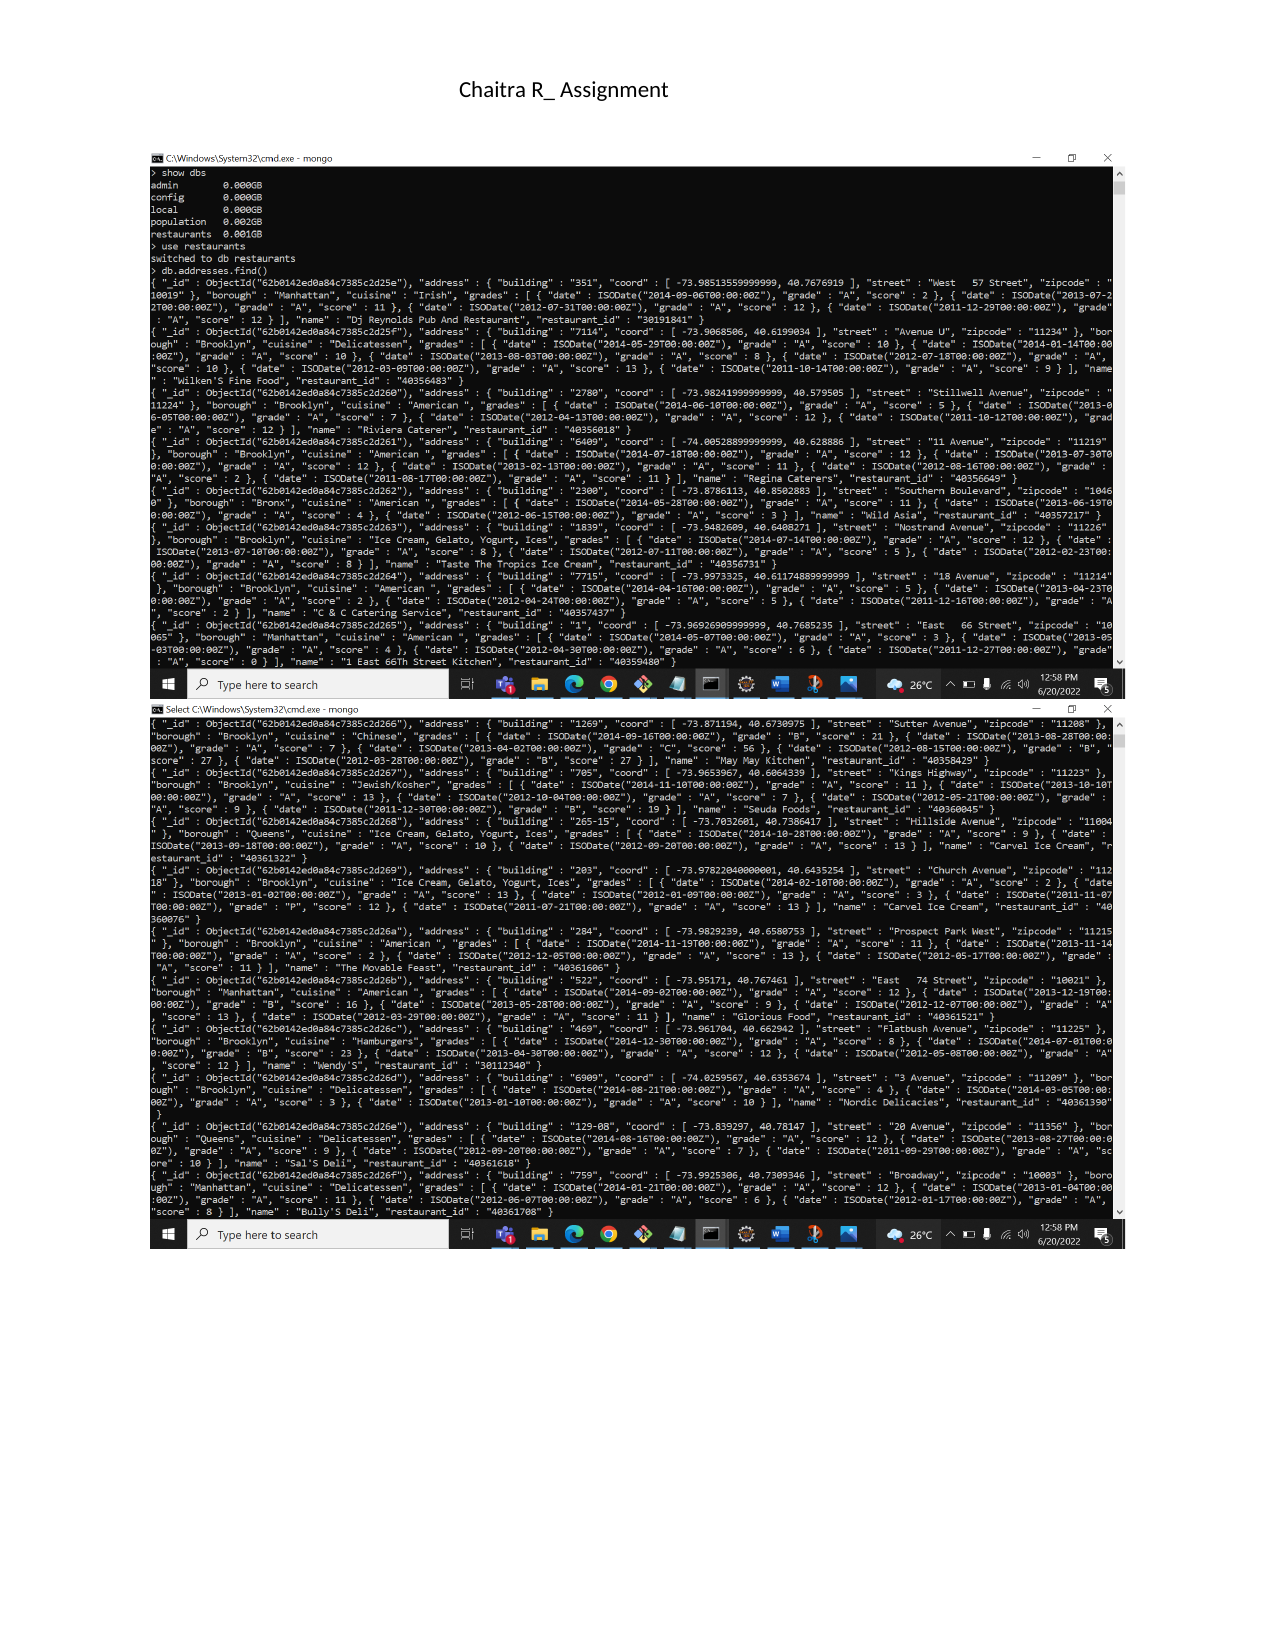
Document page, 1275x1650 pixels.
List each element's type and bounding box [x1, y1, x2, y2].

picture [150, 150, 1125, 699]
picture [150, 700, 1125, 1249]
